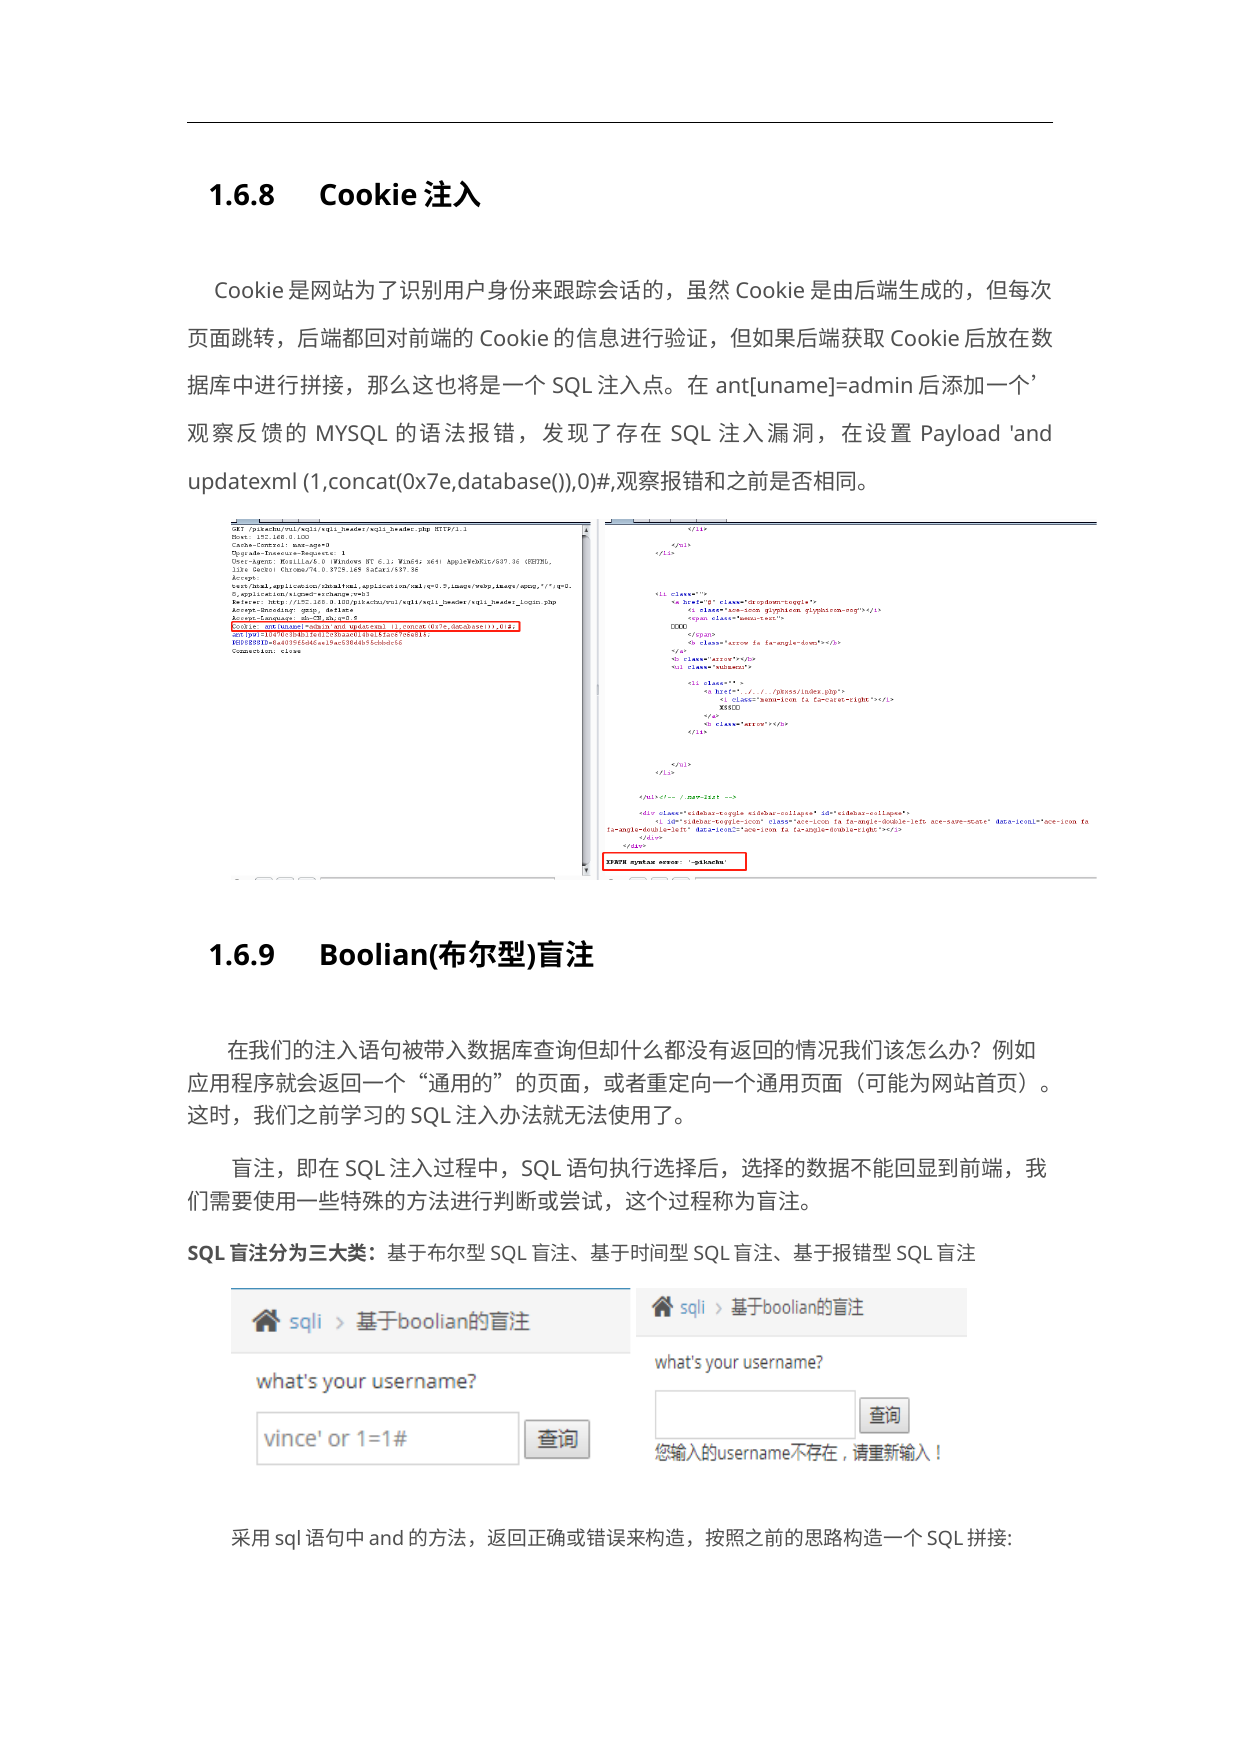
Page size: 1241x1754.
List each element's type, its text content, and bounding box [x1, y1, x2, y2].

picture [231, 519, 1097, 880]
text 在我们的注入语句被带入数据库查询但却什么都没有返回的情况我们该怎么办？例如应用程序就会返回一个“通用的”的页面，或者重定向一个通用页面（可能为网站首页）。这时，我们之前学习的SQL注入办法就无法使用了。 [187, 1033, 1053, 1066]
text SQL盲注分为三大类：基于布尔型SQL盲注、基于时间型SQL盲注、基于报错型SQL盲注 [187, 1236, 1053, 1268]
text Cookie是网站为了识别用户身份来跟踪会话的，虽然Cookie是由后端生成的，但每次页面跳转，后端都回对前端的Cookie的信息进行验证，但如果后端获取Cookie后放在数据库中进行拼接，那么这也将是一个SQL注入点。在 ant[uname]=admin后添加一个’观察反馈的MYSQL的语法报错，发现了存在SQL注入漏洞，在设置Payload 'and updatexml (1,concat(0x7e,database()),0)#,观察报错和之前是否相同。 [187, 273, 1053, 418]
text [187, 1522, 1053, 1551]
text 盲注，即在SQL注入过程中，SQL语句执行选择后，选择的数据不能回显到前端，我们需要使用一些特殊的方法进行判断或尝试，这个过程称为盲注。 [187, 1151, 1053, 1216]
text Cookie是网站为了识别用户身份来跟踪会话的，虽然Cookie是由后端生成的，但每次页面跳转，后端都回对前端的Cookie的信息进行验证，但如果后端获取Cookie后放在数据库中进行拼接，那么这也将是一个SQL注入点。在 ant[uname]=admin后添加一个’观察反馈的MYSQL的语法报错，发现了存在SQL注入漏洞，在设置Payload 'and updatexml (1,concat(0x7e,database()),0)#,观察报错和之前是否相同。 [187, 448, 1053, 496]
picture [636, 1288, 967, 1500]
subtitle 1.6.9 Boolian(布尔型)盲注 [187, 920, 1053, 985]
subtitle 1.6.8 Cookie注入 [187, 160, 1053, 225]
text 在我们的注入语句被带入数据库查询但却什么都没有返回的情况我们该怎么办？例如应用程序就会返回一个“通用的”的页面，或者重定向一个通用页面（可能为网站首页）。这时，我们之前学习的SQL注入办法就无法使用了。 [187, 1098, 1053, 1131]
picture [231, 1288, 631, 1500]
